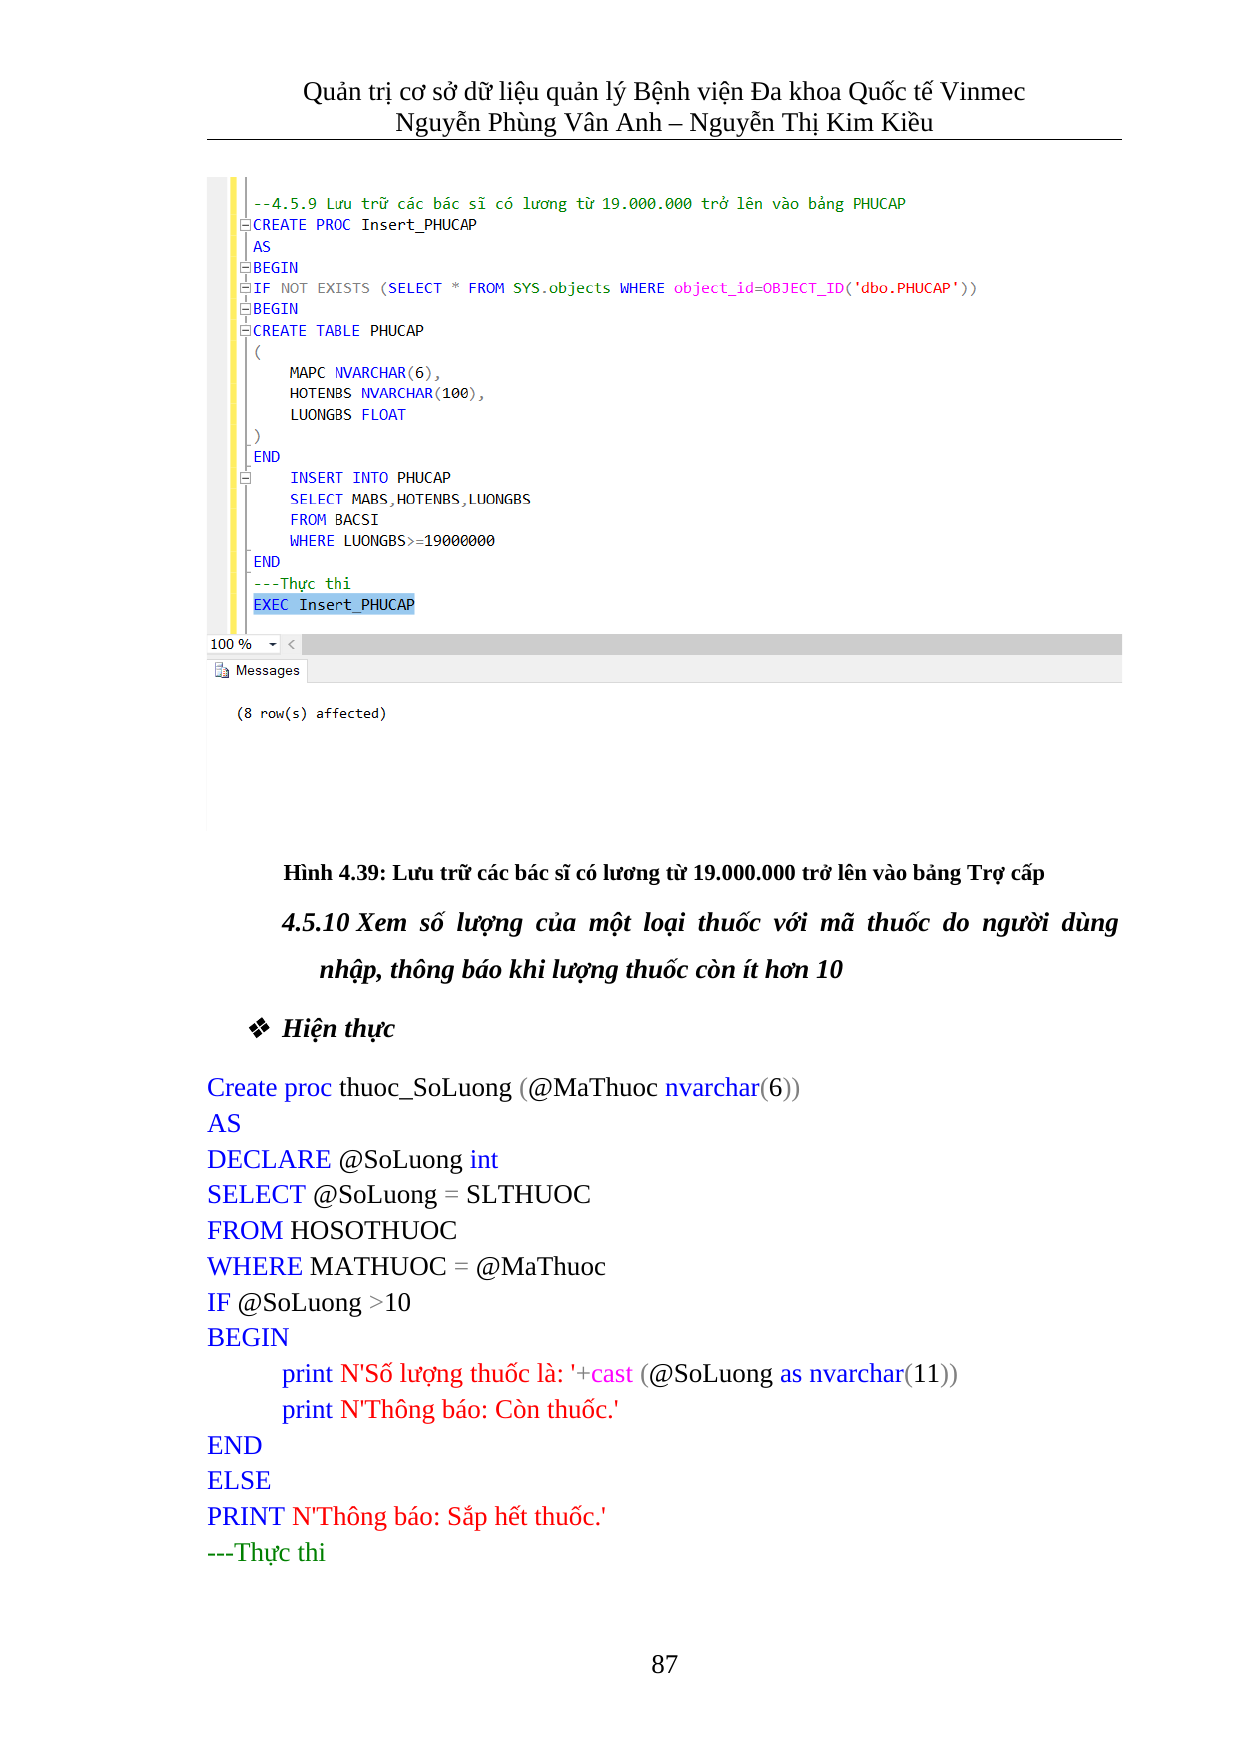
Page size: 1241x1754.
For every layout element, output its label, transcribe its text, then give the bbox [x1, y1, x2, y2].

list Hiện thực [244, 1012, 1122, 1043]
text IF @SoLuong >10 [207, 1286, 1122, 1317]
text DECLARE @SoLuong int [207, 1143, 1122, 1174]
text PRINT N'Thông báo: Sắp hết thuốc.' [207, 1500, 1122, 1531]
picture [206, 177, 1123, 831]
text FROM HOSOTHUOC [207, 1214, 1122, 1246]
text END [207, 1429, 1122, 1460]
subtitle Xem số lượng của một loại thuốc với mã thuốc do người dùng nhập, thông báo khi lượng thuốc còn ít hơn 10 [282, 906, 1122, 984]
text WHERE MATHUOC = @MaThuoc [207, 1250, 1122, 1281]
text BEGIN [207, 1322, 1122, 1353]
text print N'Thông báo: Còn thuốc.' [207, 1393, 1122, 1424]
text AS [207, 1107, 1122, 1138]
text Create proc thuoc_SoLuong (@MaThuoc nvarchar(6)) [207, 1071, 1122, 1103]
text ELSE [207, 1464, 1122, 1496]
text print N'Số lượng thuốc là: '+cast (@SoLuong as nvarchar(11)) [207, 1357, 1122, 1388]
text ---Thực thi [207, 1536, 1122, 1567]
text SELECT @SoLuong = SLTHUOC [207, 1179, 1122, 1210]
